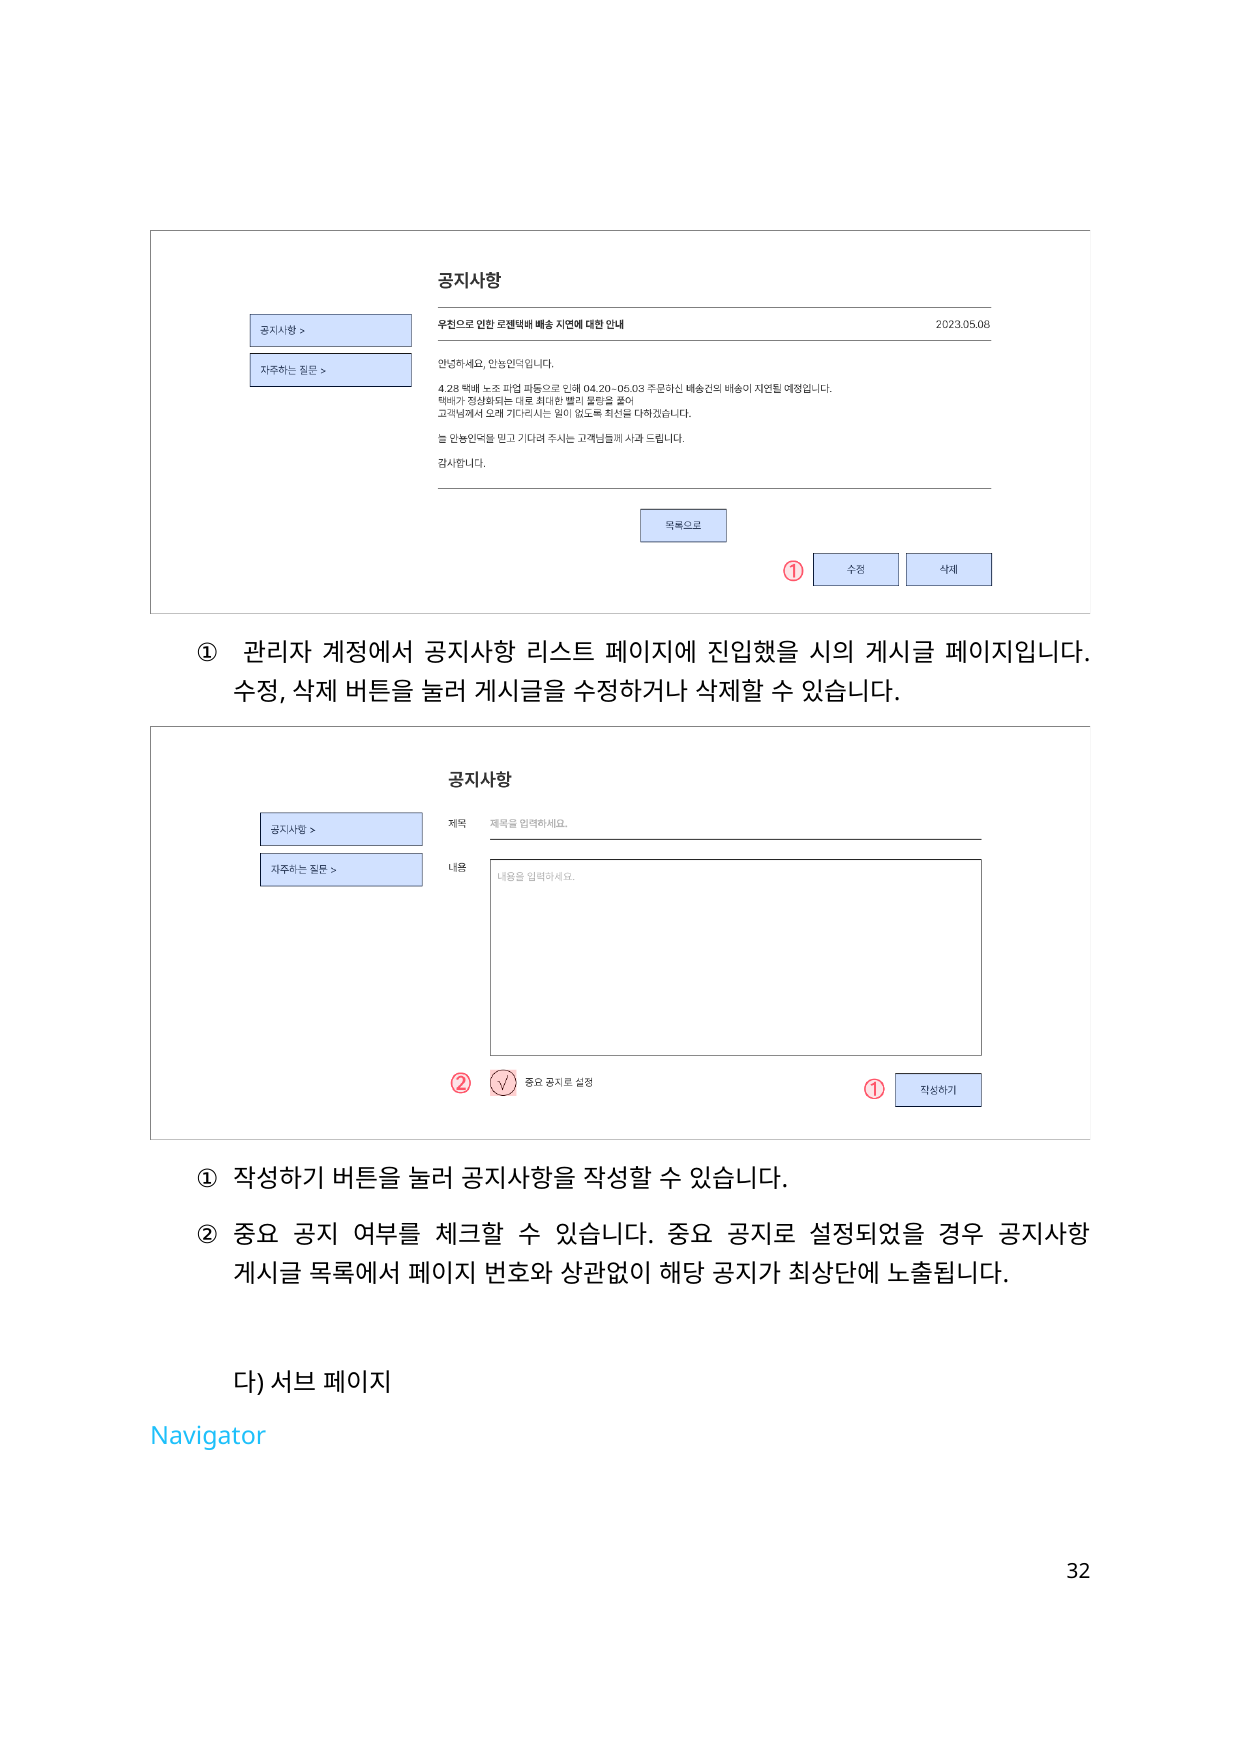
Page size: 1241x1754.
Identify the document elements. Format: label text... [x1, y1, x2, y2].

picture [150, 726, 1091, 1140]
text 다) 서브 페이지 [150, 1362, 1090, 1398]
list 중요 공지 여부를 체크할 수 있습니다. 중요 공지로 설정되었을 경우 공지사항 게시글 목록에서 페이지 번호와 상관없이 해당 공지가 최상단에 노출됩니다. [196, 1214, 1090, 1289]
picture [150, 230, 1091, 614]
list 작성하기 버튼을 눌러 공지사항을 작성할 수 있습니다. [196, 1158, 1090, 1194]
text Navigator [150, 1418, 1090, 1452]
list 관리자 계정에서 공지사항 리스트 페이지에 진입했을 시의 게시글 페이지입니다. 수정, 삭제 버튼을 눌러 게시글을 수정하거나 삭제할 수 있습니다. [196, 632, 1090, 707]
